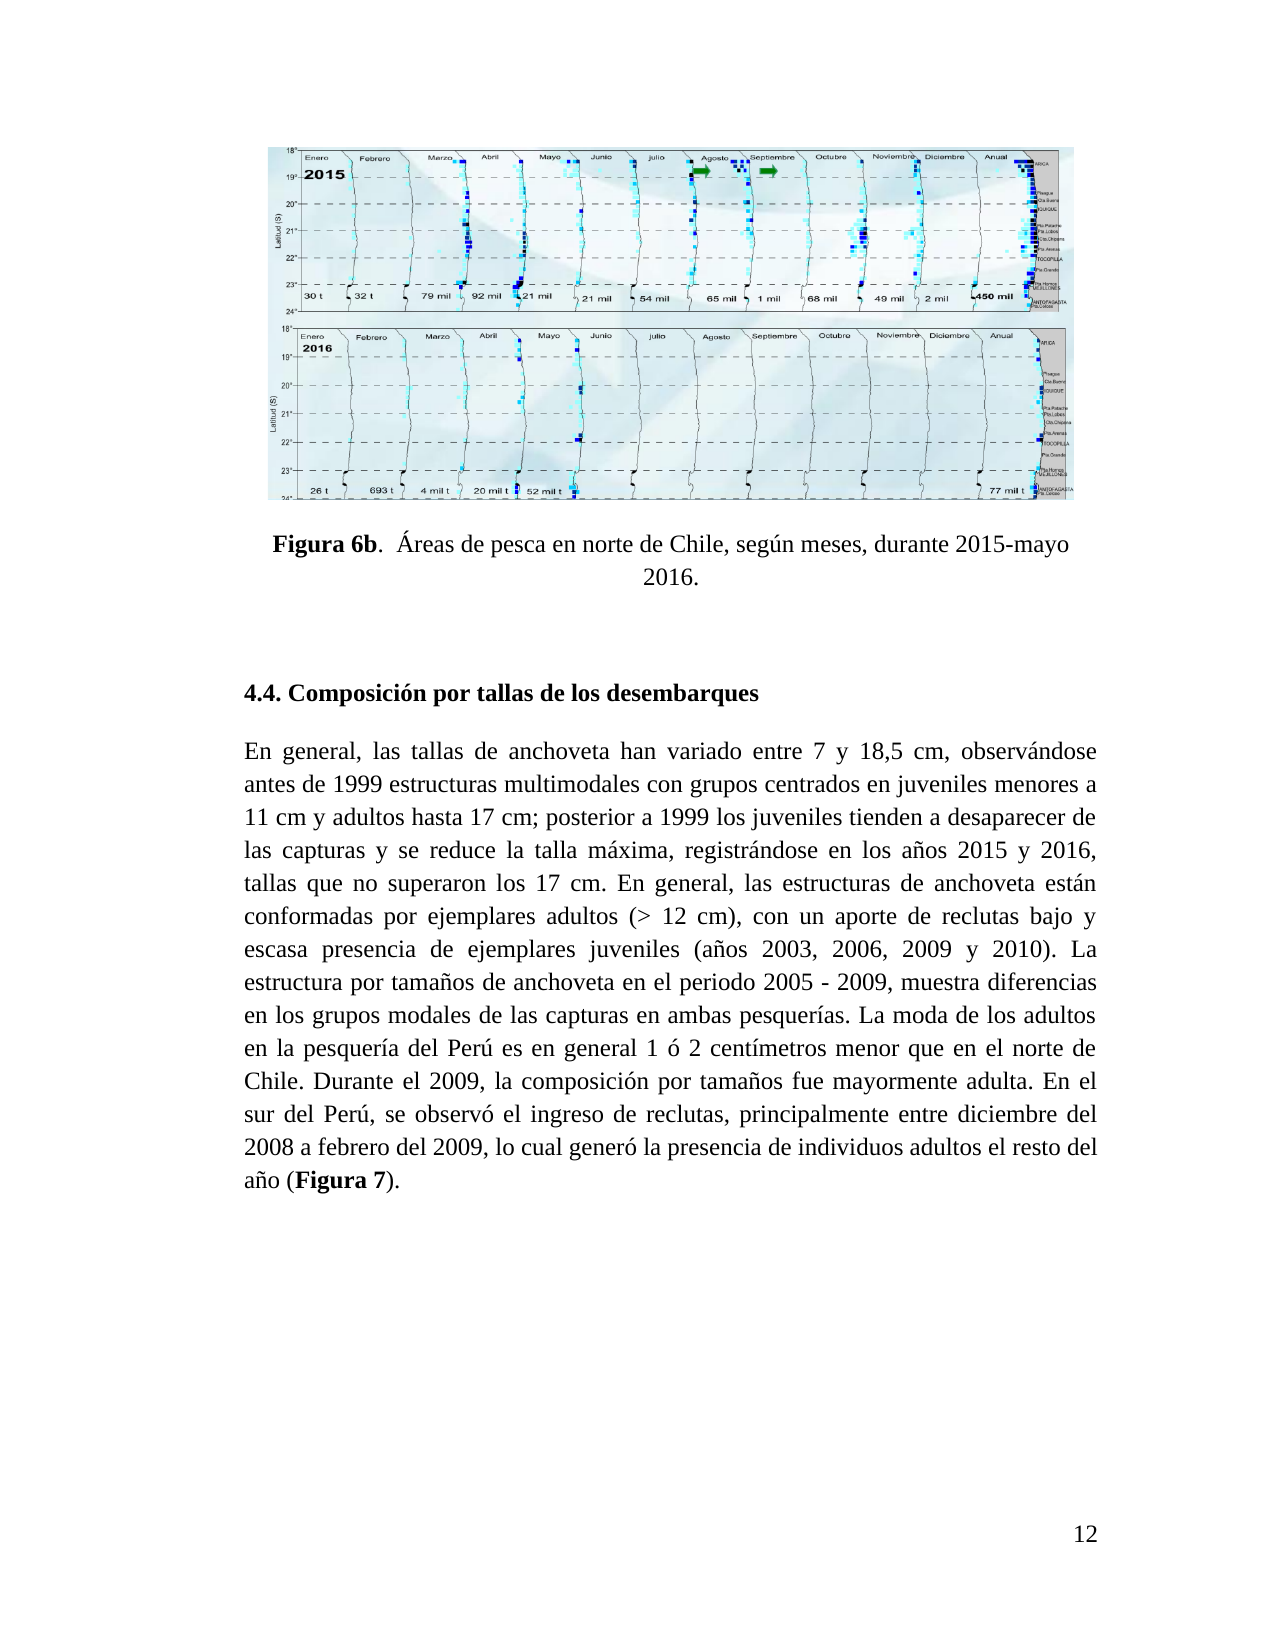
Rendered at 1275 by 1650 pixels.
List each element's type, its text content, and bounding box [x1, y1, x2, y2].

picture [267, 147, 1074, 500]
text 4.4. Composición por tallas de los desembarques [244, 678, 1098, 707]
text En general, las tallas de anchoveta han variado entre 7 y 18,5 cm, observándose antes de 1999 estructuras multimodales con grupos centrados en juveniles menores a 11 cm y adultos hasta 17 cm; posterior a 1999 los juveniles tienden a desaparecer de las capturas y se reduce la talla máxima, registrándose en los años 2015 y 2016, tallas que no superaron los 17 cm. En general, las estructuras de anchoveta están conformadas por ejemplares adultos (> 12 cm), con un aporte de reclutas bajo y escasa presencia de ejemplares juveniles (años 2003, 2006, 2009 y 2010). La estructura por tamaños de anchoveta en el periodo 2005 - 2009, muestra diferencias en los grupos modales de las capturas en ambas pesquerías. La moda de los adultos en la pesquería del Perú es en general 1 ó 2 centímetros menor que en el norte de Chile. Durante el 2009, la composición por tamaños fue mayormente adulta. En el sur del Perú, se observó el ingreso de reclutas, principalmente entre diciembre del 2008 a febrero del 2009, lo cual generó la presencia de individuos adultos el resto del año (Figura 7). [244, 736, 1098, 1194]
text Figura 6b. Áreas de pesca en norte de Chile, según meses, durante 2015-mayo 2016. [244, 529, 1098, 591]
